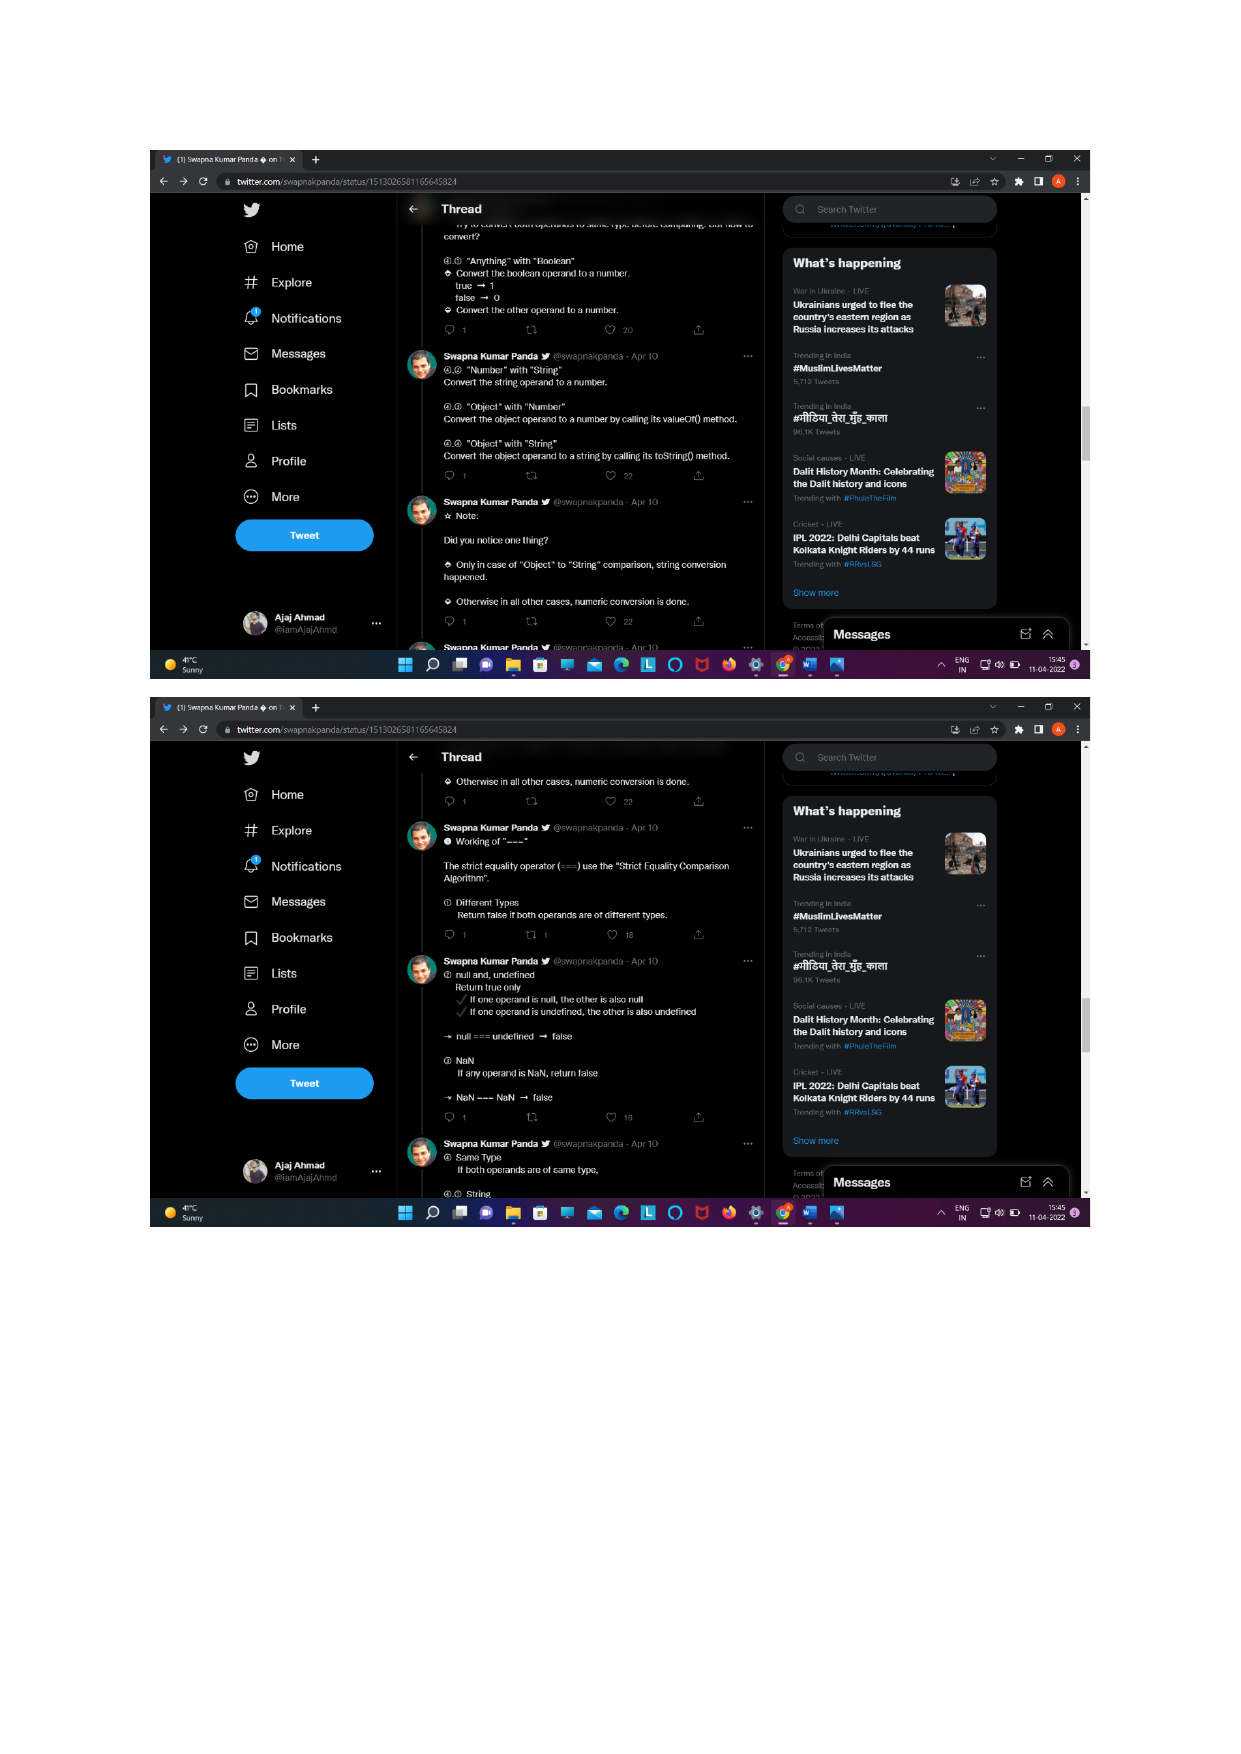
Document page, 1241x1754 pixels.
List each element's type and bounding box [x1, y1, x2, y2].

picture [150, 697, 1091, 1227]
picture [150, 150, 1091, 679]
